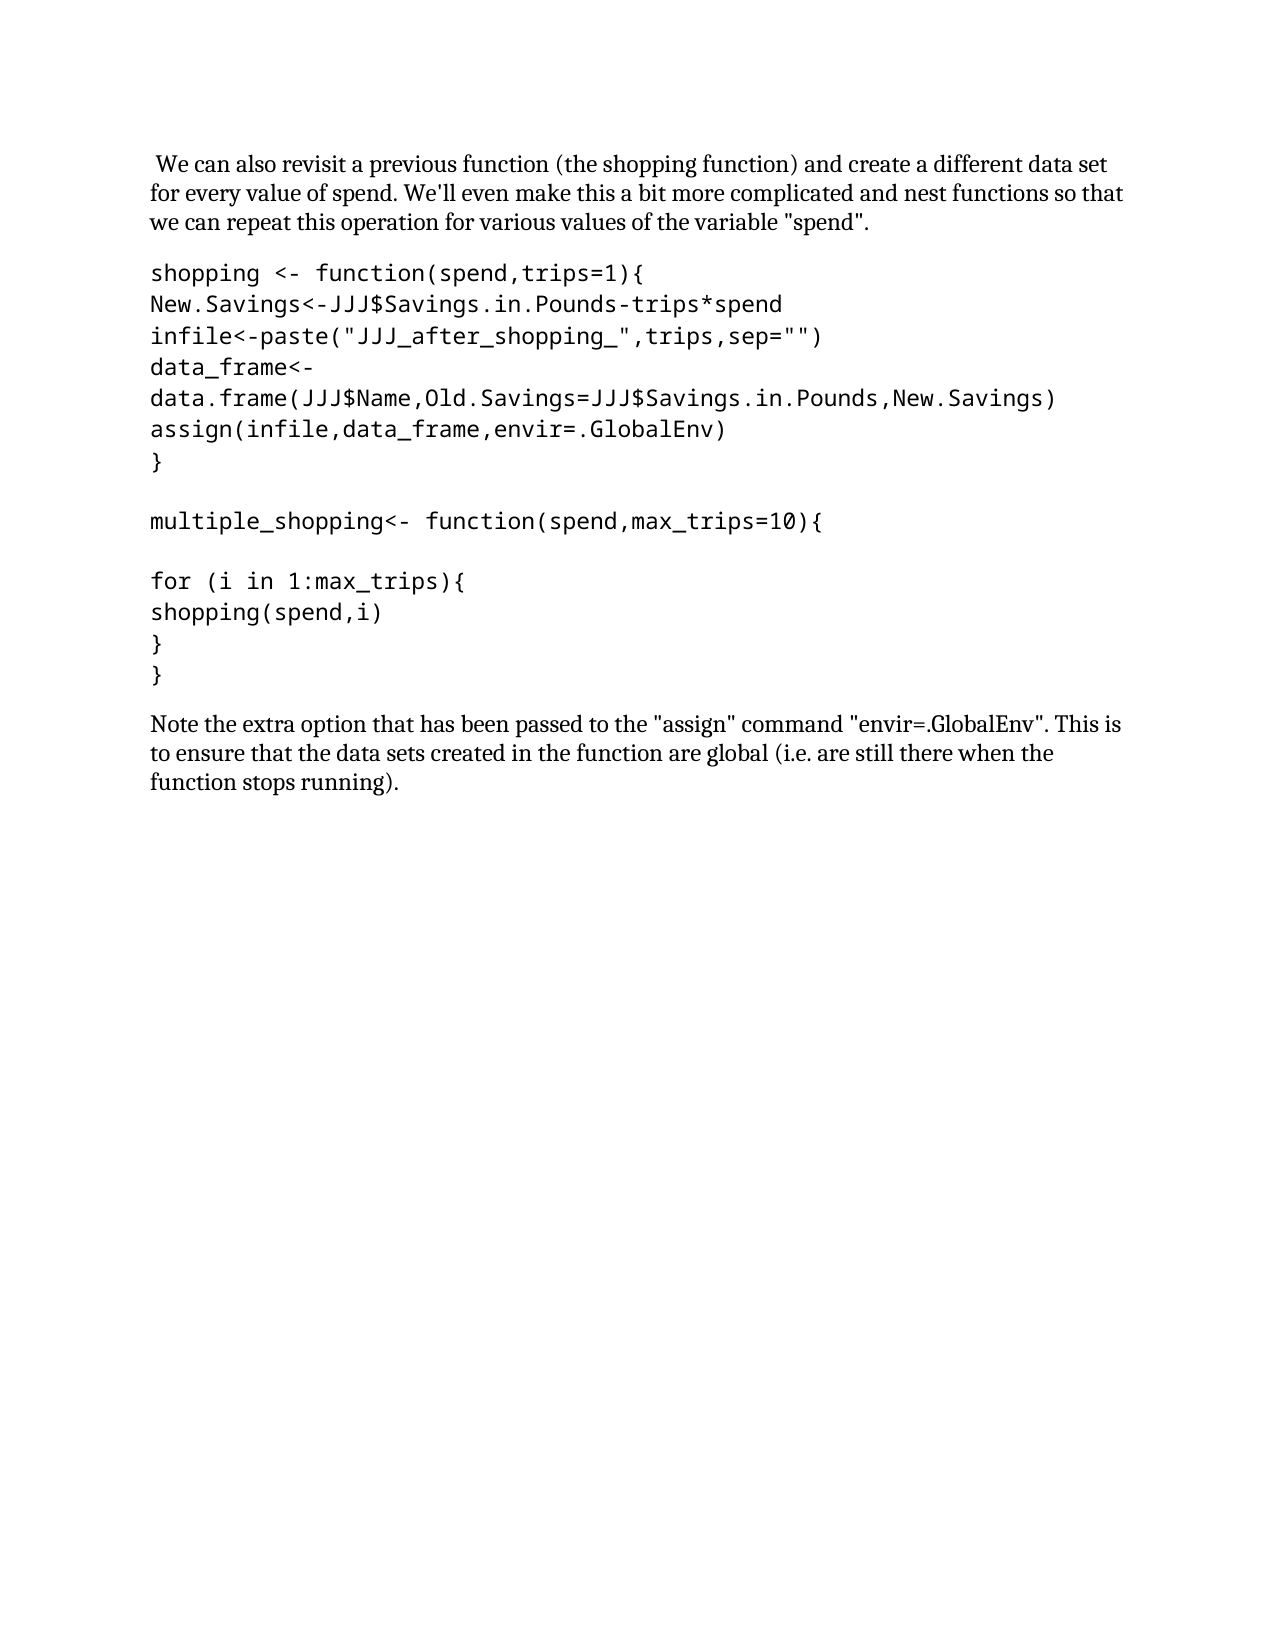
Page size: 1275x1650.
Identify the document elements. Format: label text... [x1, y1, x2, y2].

text Note the extra option that has been passed to the "assign" command "envir=.GlobalEnv". This is to ensure that the data sets created in the function are global (i.e. are still there when the function stops running). [150, 710, 1125, 797]
text shopping <- function(spend,trips=1){New.Savings<-JJJ$Savings.in.Pounds-trips*spendinfile<-paste("JJJ_after_shopping_",trips,sep="")data_frame<-data.frame(JJJ$Name,Old.Savings=JJJ$Savings.in.Pounds,New.Savings)assign(infile,data_frame,envir=.GlobalEnv)}multiple_shopping<- function(spend,max_trips=10){for (i in 1:max_trips){shopping(spend,i)}} [150, 257, 1125, 689]
